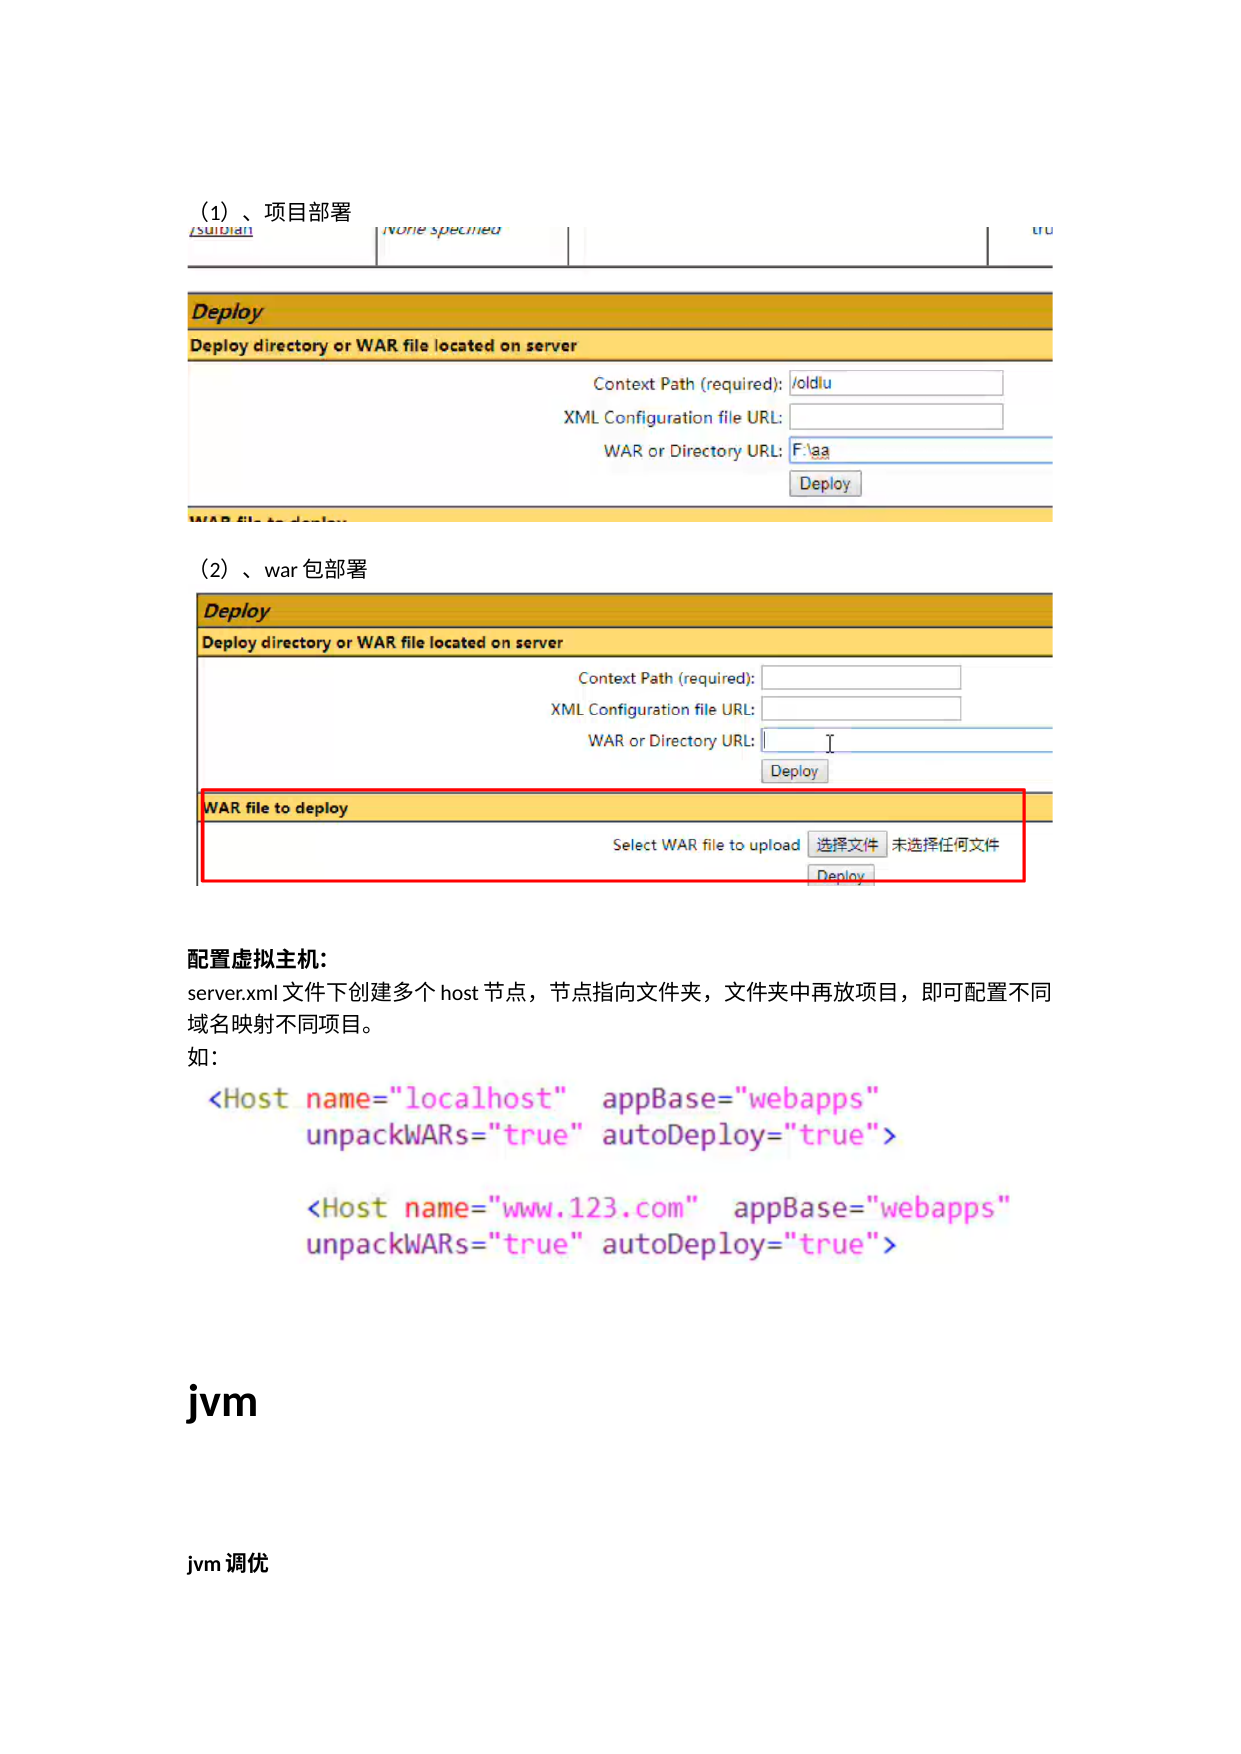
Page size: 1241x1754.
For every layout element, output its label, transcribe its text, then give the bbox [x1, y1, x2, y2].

text jvm调优 [187, 1546, 1053, 1578]
picture [187, 1072, 1053, 1264]
text 配置虚拟主机： [187, 942, 1053, 974]
text （1）、项目部署 [187, 194, 1053, 227]
text server.xml文件下创建多个host节点，节点指向文件夹，文件夹中再放项目，即可配置不同域名映射不同项目。 [187, 974, 1053, 1039]
picture [187, 584, 1053, 886]
text 如： [187, 1039, 1053, 1072]
subtitle jvm [187, 1367, 1053, 1432]
picture [187, 227, 1053, 522]
text （2）、war包部署 [187, 552, 1053, 584]
